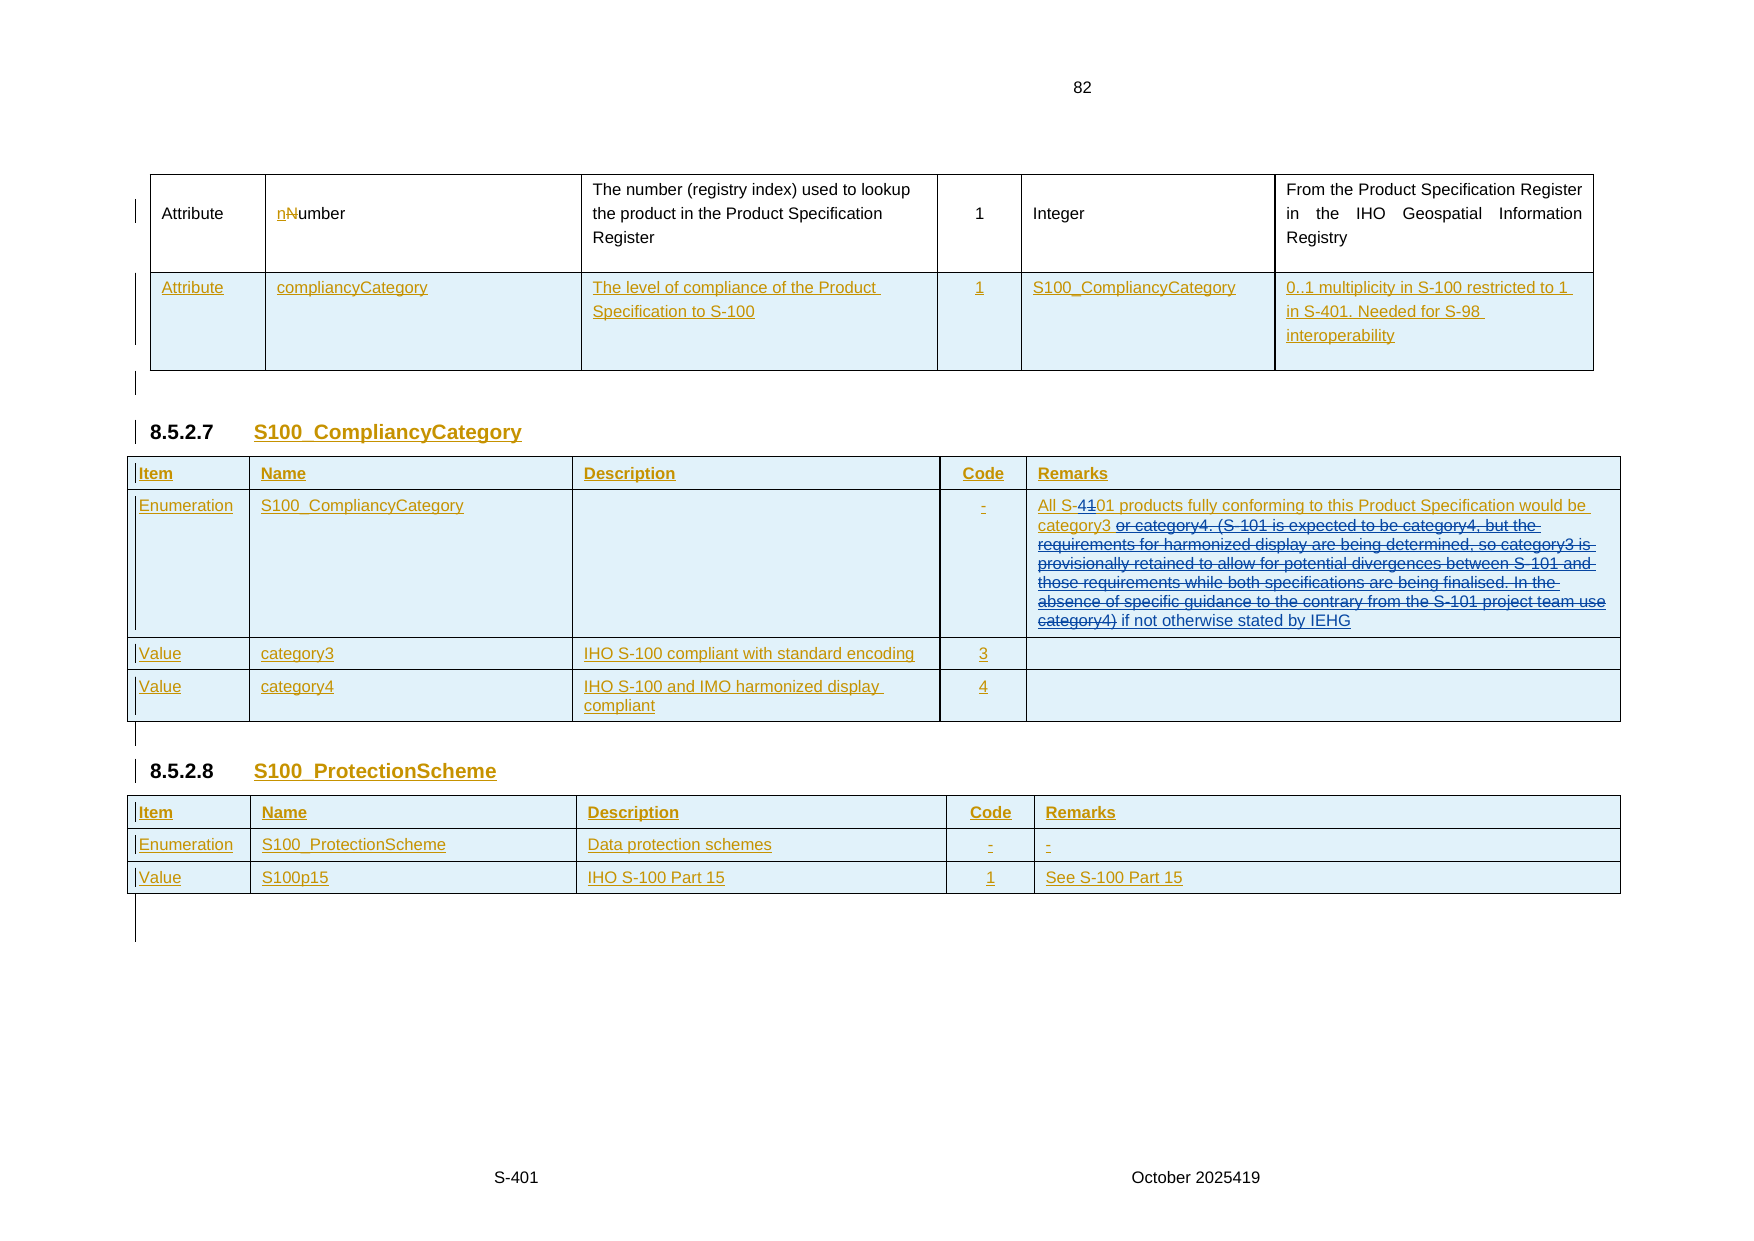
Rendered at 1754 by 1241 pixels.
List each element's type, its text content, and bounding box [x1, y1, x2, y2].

table_cell The number (registry index) used to lookup the product in the Product Specification Register [582, 175, 937, 272]
table_cell Integer [1022, 175, 1274, 272]
table_cell umber [266, 175, 581, 272]
table_cell 1 [938, 175, 1021, 272]
table_cell From the Product Specification Register in the IHO Geospatial Information Registry [1276, 175, 1593, 272]
table_cell Attribute [151, 175, 265, 272]
